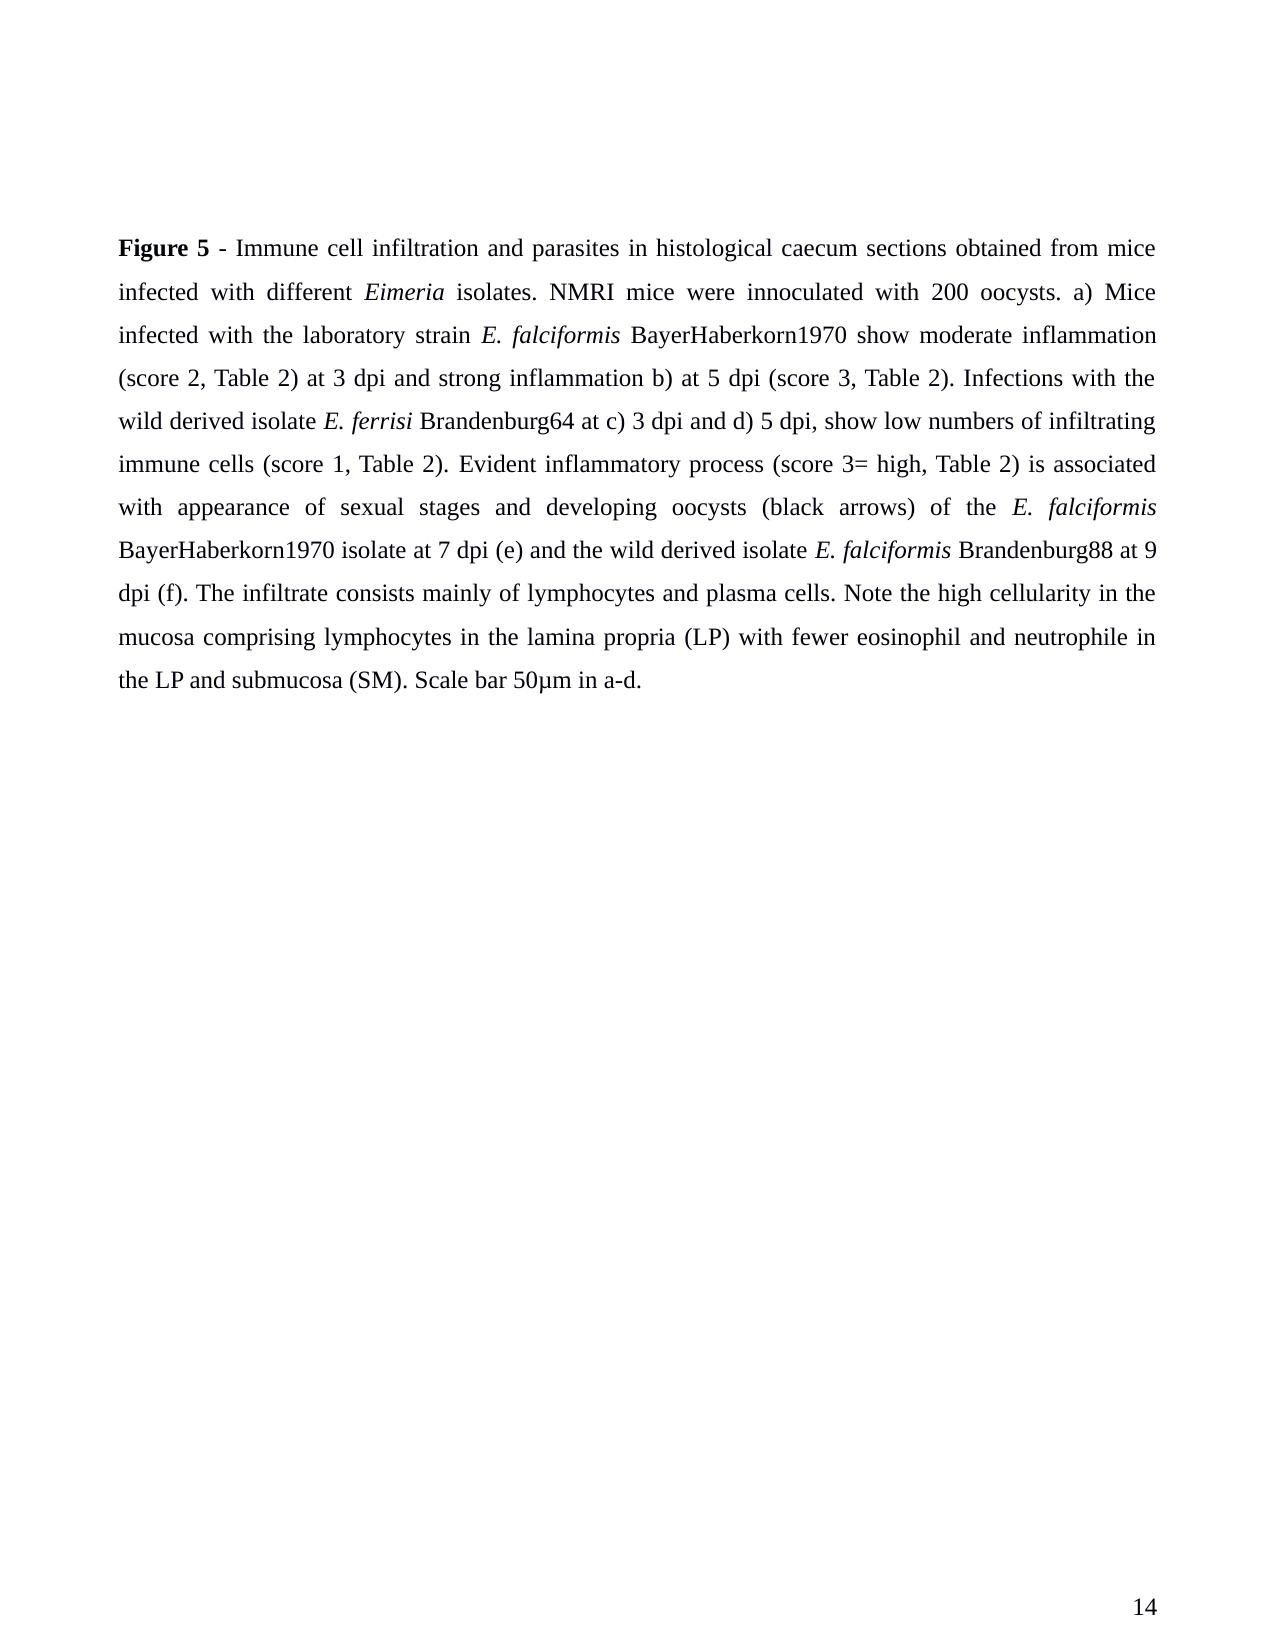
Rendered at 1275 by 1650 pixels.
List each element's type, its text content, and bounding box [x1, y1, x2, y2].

text Figure 5 - Immune cell infiltration and parasites in histological caecum sections obtained from mice infected with different Eimeria isolates. NMRI mice were innoculated with 200 oocysts. a) Mice infected with the laboratory strain E. falciformis BayerHaberkorn1970 show moderate inflammation (score 2, Table 2) at 3 dpi and strong inflammation b) at 5 dpi (score 3, Table 2). Infections with the wild derived isolate E. ferrisi Brandenburg64 at c) 3 dpi and d) 5 dpi, show low numbers of infiltrating immune cells (score 1, Table 2). Evident inflammatory process (score 3= high, Table 2) is associated with appearance of sexual stages and developing oocysts (black arrows) of the E. falciformis BayerHaberkorn1970 isolate at 7 dpi (e) and the wild derived isolate E. falciformis Brandenburg88 at 9 dpi (f). The infiltrate consists mainly of lymphocytes and plasma cells. Note the high cellularity in the mucosa comprising lymphocytes in the lamina propria (LP) with fewer eosinophil and neutrophile in the LP and submucosa (SM). Scale bar 50µm in a-d. [118, 233, 1157, 693]
